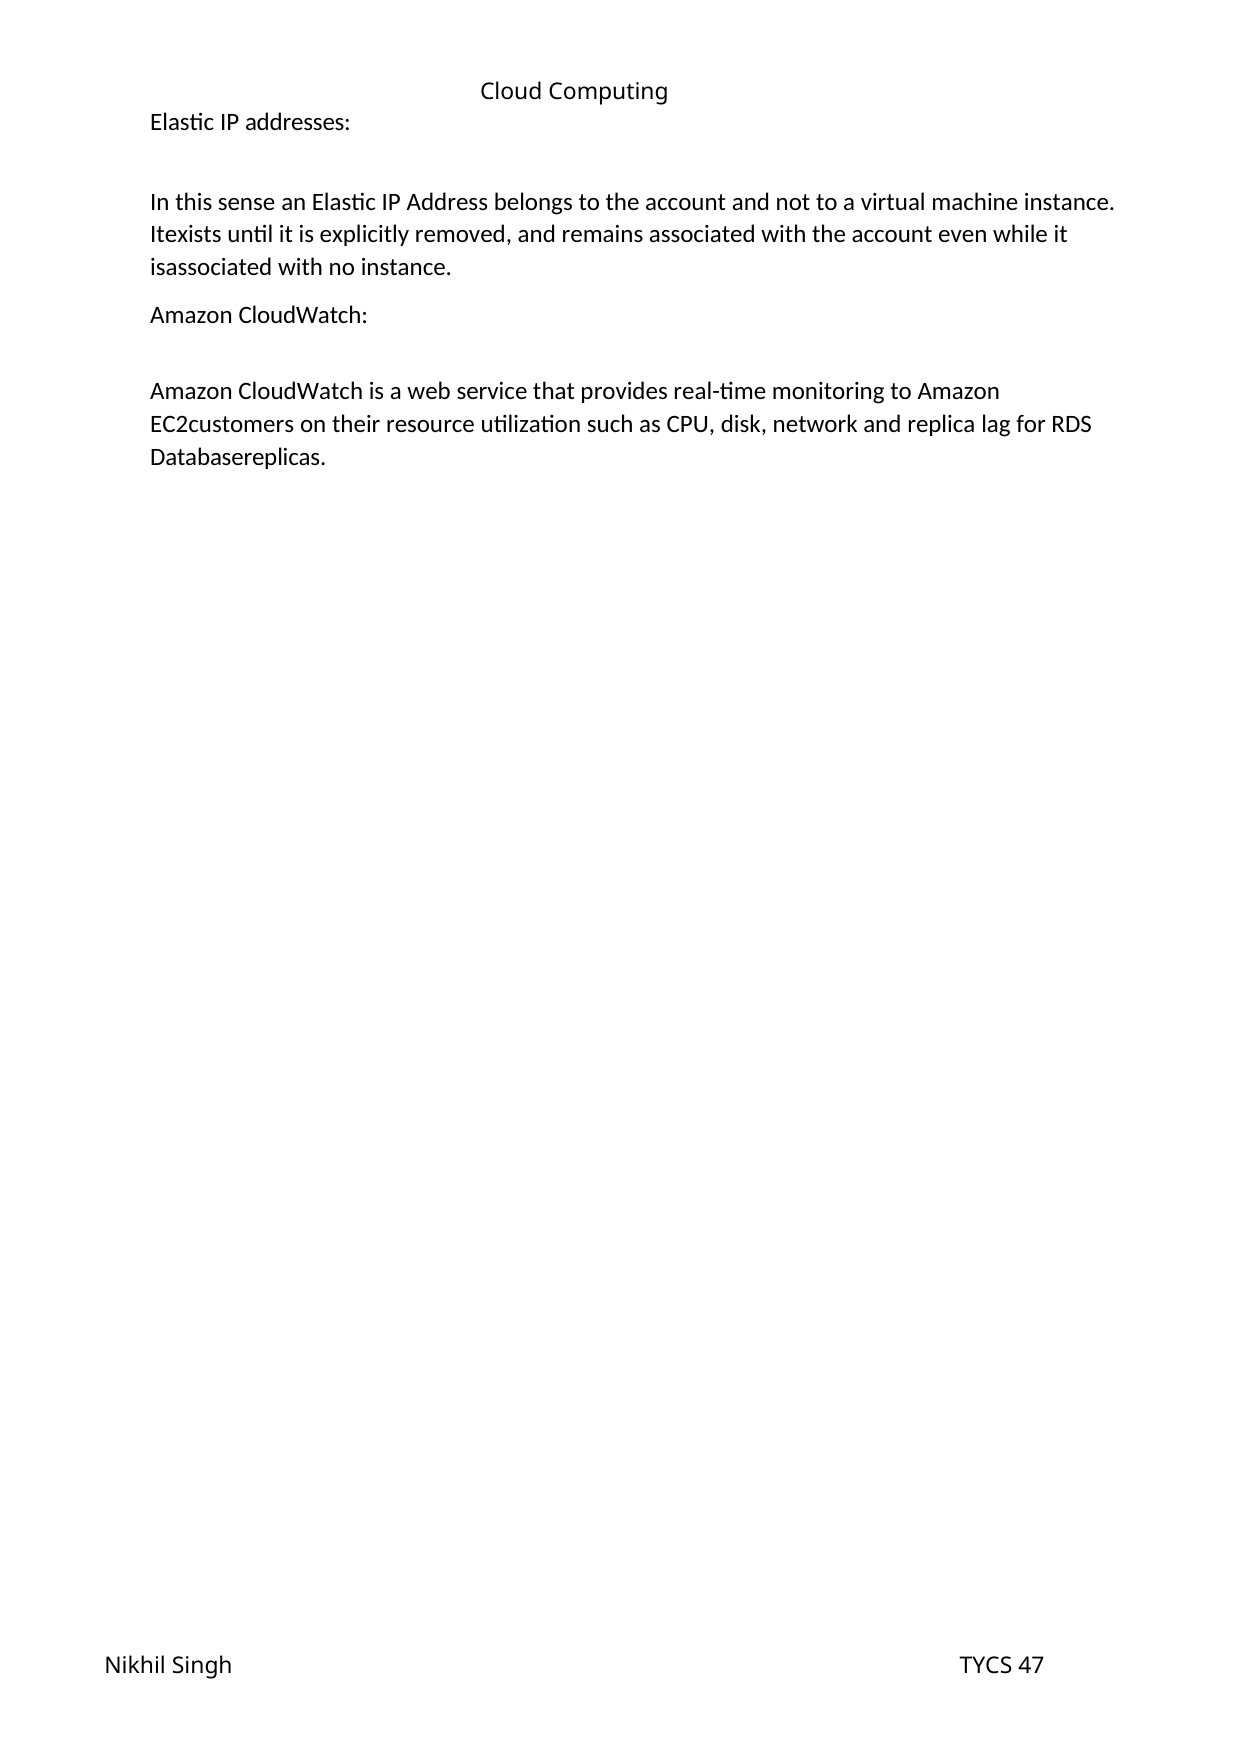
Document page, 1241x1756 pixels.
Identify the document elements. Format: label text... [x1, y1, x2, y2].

text Amazon CloudWatch: [150, 301, 1240, 329]
text In this sense an Elastic IP Address belongs to the account and not to a virtual machine instance. Itexists until it is explicitly removed, and remains associated with the account even while it isassociated with no instance. [150, 186, 1127, 282]
text Amazon CloudWatch is a web service that provides real-time monitoring to Amazon EC2customers on their resource utilization such as CPU, disk, network and replica lag for RDS Databasereplicas. [150, 375, 1114, 472]
text Elastic IP addresses: [150, 106, 1240, 137]
